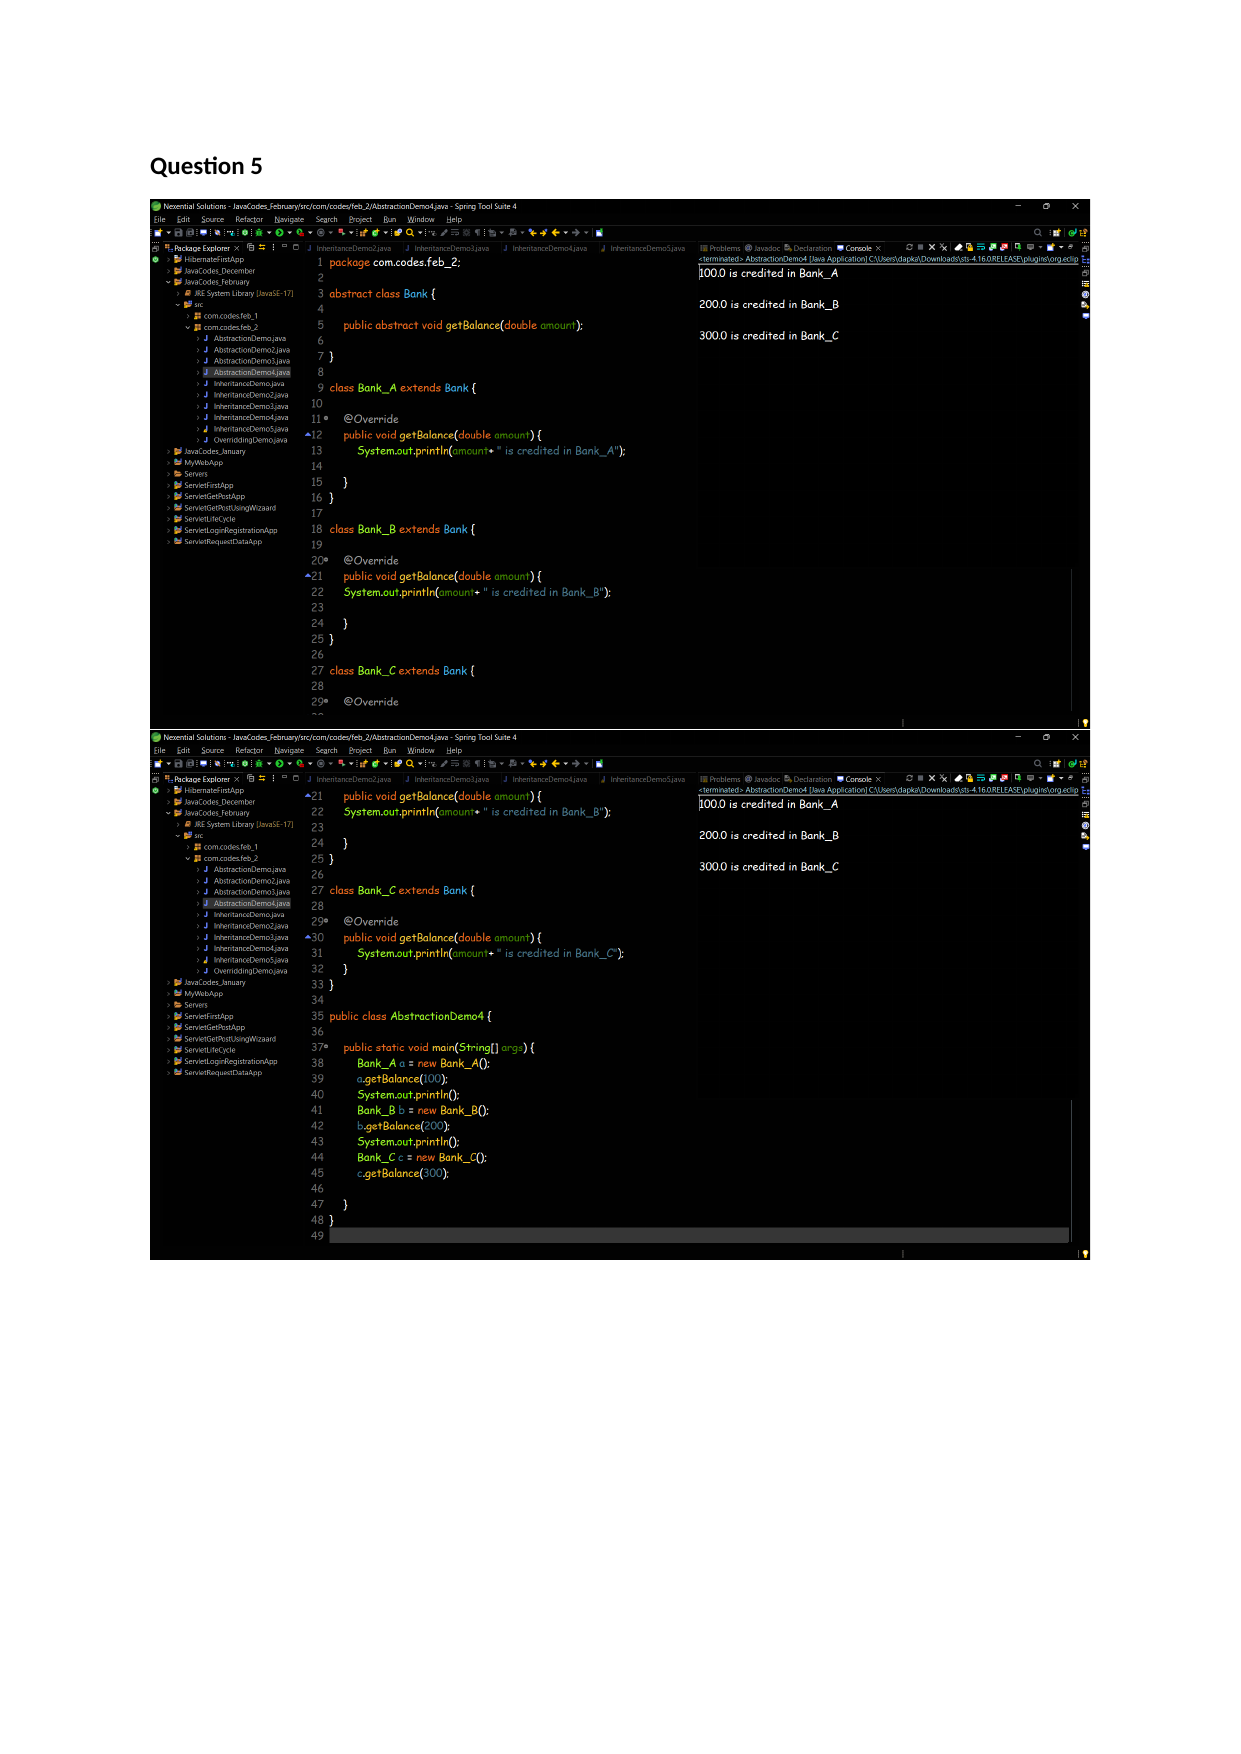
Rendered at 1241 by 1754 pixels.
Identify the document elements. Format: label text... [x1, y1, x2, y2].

picture [150, 199, 1091, 729]
text Question 5 [150, 150, 1090, 181]
picture [150, 730, 1091, 1260]
